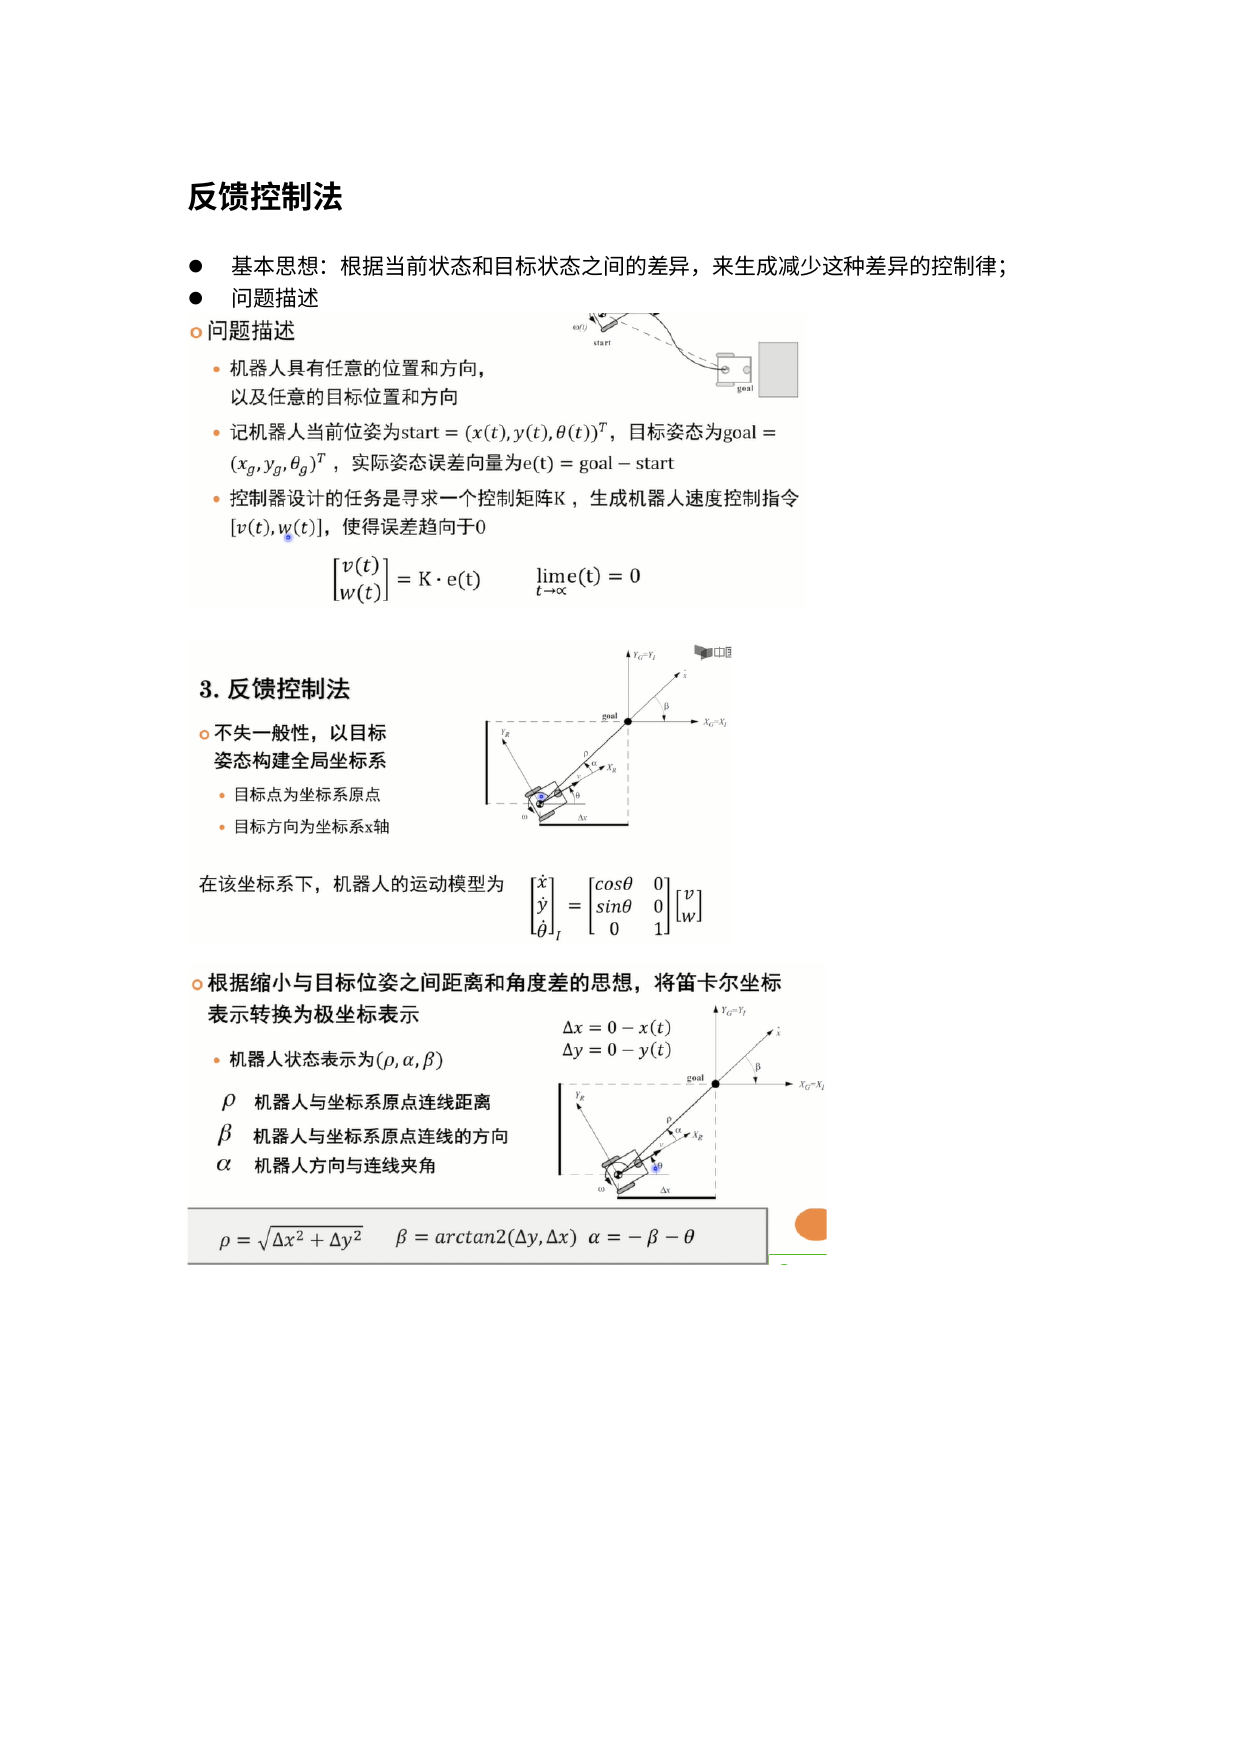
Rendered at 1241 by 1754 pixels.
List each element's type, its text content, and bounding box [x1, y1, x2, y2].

list 问题描述 [187, 281, 1053, 313]
subtitle 反馈控制法 [187, 162, 1053, 227]
picture [187, 638, 732, 946]
picture [187, 963, 827, 1265]
picture [187, 313, 806, 608]
list 基本思想：根据当前状态和目标状态之间的差异，来生成减少这种差异的控制律； [187, 248, 1053, 281]
